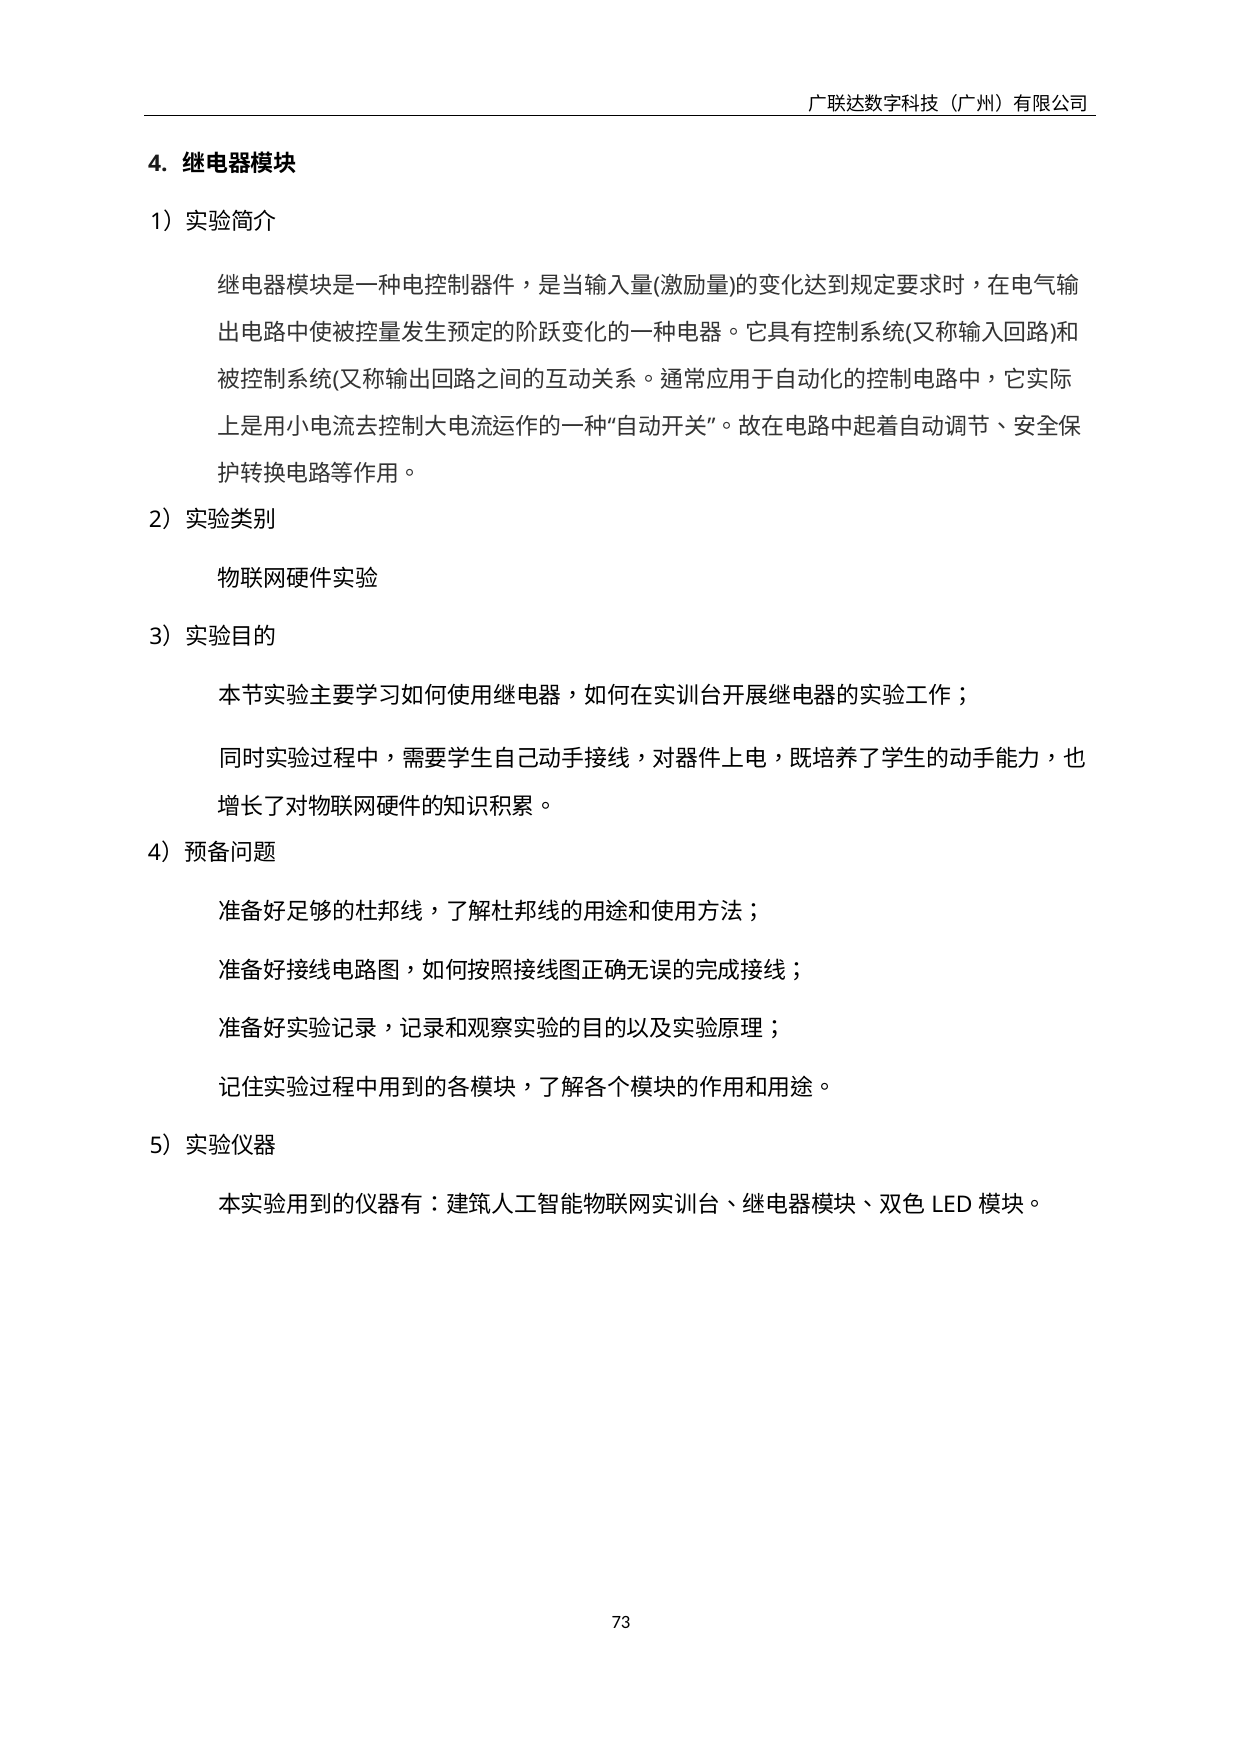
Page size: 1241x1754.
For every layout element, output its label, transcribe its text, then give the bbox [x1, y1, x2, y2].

text 1）实验简介 [150, 210, 1096, 235]
text 4. 继电器模块 [148, 151, 1096, 176]
text 准备好接线电路图，如何按照接线图正确无误的完成接线； [218, 958, 1096, 983]
text 物联网硬件实验 [217, 566, 1096, 591]
text 5）实验仪器 [149, 1133, 1096, 1158]
text 3）实验目的 [149, 625, 1096, 649]
text 同时实验过程中，需要学生自己动手接线，对器件上电，既培养了学生的动手能力，也增长了对物联网硬件的知识积累。 [218, 742, 1088, 821]
text 准备好足够的杜邦线，了解杜邦线的用途和使用方法； [218, 900, 1096, 925]
text 准备好实验记录，记录和观察实验的目的以及实验原理； [218, 1017, 1096, 1042]
text 4）预备问题 [148, 841, 1096, 866]
text 记住实验过程中用到的各模块，了解各个模块的作用和用途。 [218, 1075, 1096, 1100]
text 继电器模块是一种电控制器件，是当输入量(激励量)的变化达到规定要求时，在电气输出电路中使被控量发生预定的阶跃变化的一种电器。它具有控制系统(又称输入回路)和被控制系统(又称输出回路之间的互动关系。通常应用于自动化的控制电路中，它实际上是用小电流去控制大电流运作的一种“自动开关”。故在电路中起着自动调节、安全保护转换电路等作用。 [218, 269, 1088, 489]
text 本节实验主要学习如何使用继电器，如何在实训台开展继电器的实验工作； [218, 684, 1096, 709]
text 本实验用到的仪器有：建筑人工智能物联网实训台、继电器模块、双色 LED 模块。 [218, 1192, 1096, 1217]
text 2）实验类别 [149, 508, 1096, 532]
